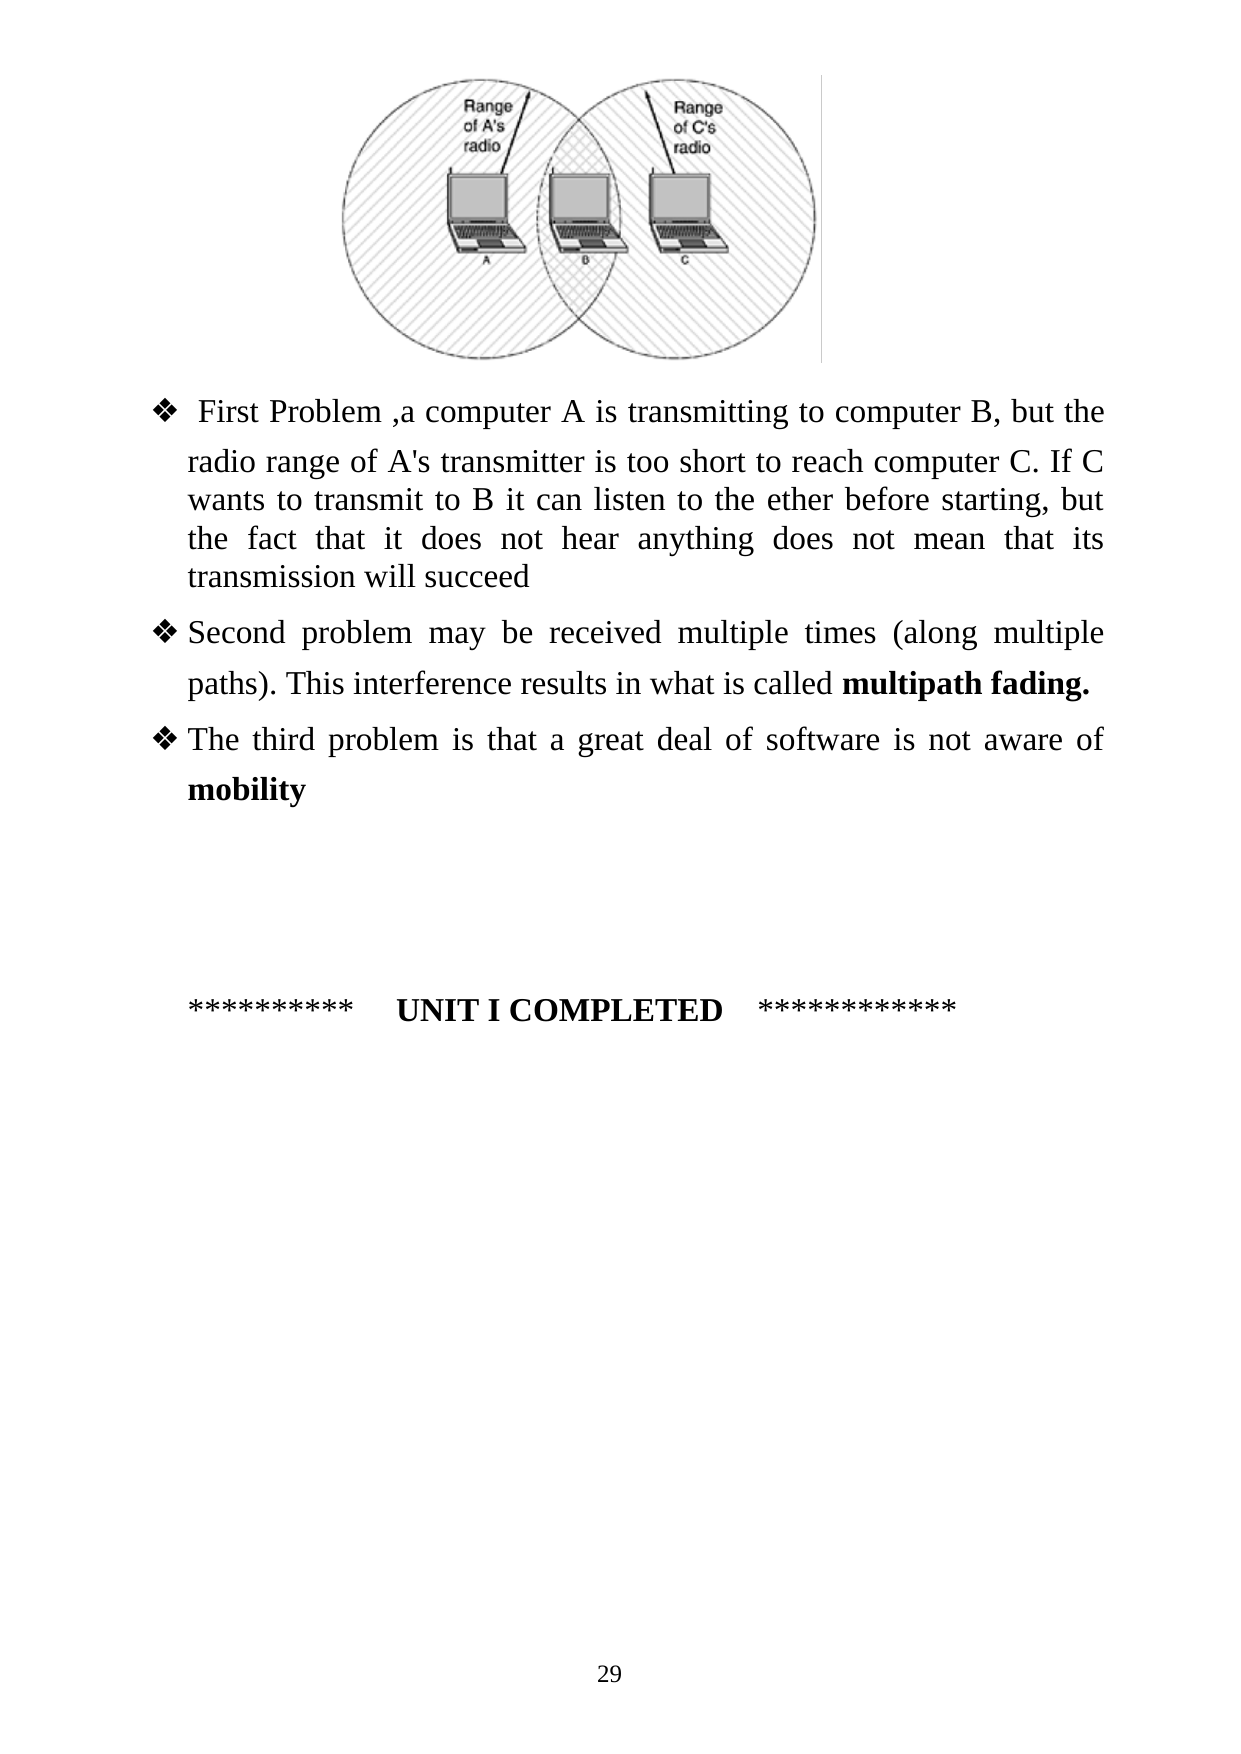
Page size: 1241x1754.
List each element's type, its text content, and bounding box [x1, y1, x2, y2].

picture [337, 75, 824, 363]
list First Problem ,a computer A is transmitting to computer B, but the radio range of A's transmitter is too short to reach computer C. If C wants to transmit to B it can listen to the ether before starting, but the fact that it does not hear anything does not mean that its transmission will succeed [150, 373, 1106, 594]
text ********** UNIT I COMPLETED ************ [112, 990, 1106, 1028]
list The third problem is that a great deal of software is not aware of mobility [150, 701, 1106, 808]
list Second problem may be received multiple times (along multiple paths). This interference results in what is called multipath fading. [150, 594, 1106, 701]
